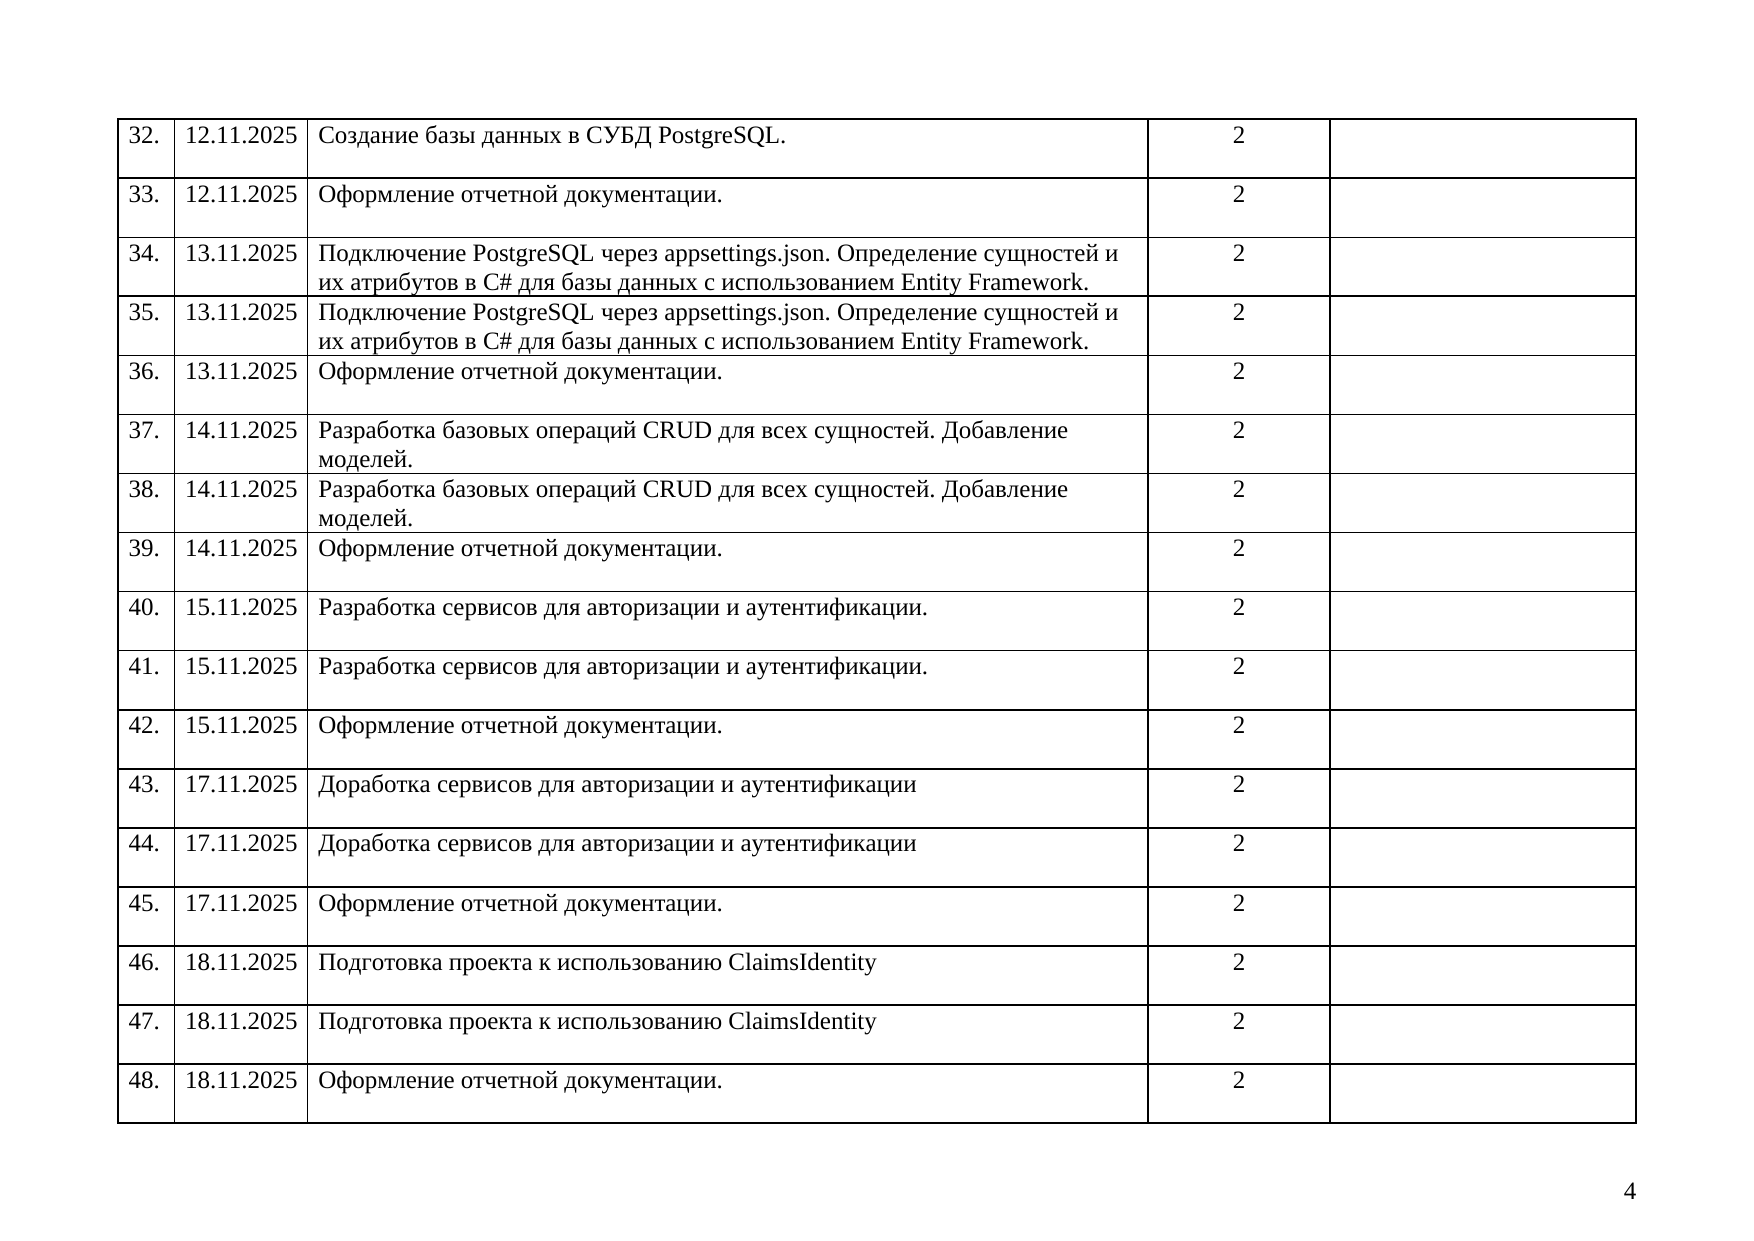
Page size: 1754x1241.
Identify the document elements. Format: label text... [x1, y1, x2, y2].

table_cell [119, 120, 174, 177]
table_cell [119, 1065, 174, 1122]
table_cell 12.11.2025 [175, 179, 307, 236]
table_cell Подготовка проекта к использованию ClaimsIdentity [308, 947, 1147, 1004]
table_cell [1331, 947, 1635, 1004]
table_cell 15.11.2025 [175, 651, 307, 709]
table_cell 18.11.2025 [175, 1065, 307, 1122]
table_cell Подготовка проекта к использованию ClaimsIdentity [308, 1006, 1147, 1063]
table_cell Оформление отчетной документации. [308, 888, 1147, 945]
table_cell Доработка сервисов для авторизации и аутентификации [308, 770, 1147, 827]
table_cell [1331, 1065, 1635, 1122]
table_cell [1331, 297, 1635, 354]
table_cell [1331, 829, 1635, 886]
table_cell Оформление отчетной документации. [308, 179, 1147, 236]
table_cell 15.11.2025 [175, 592, 307, 650]
table_cell [1331, 651, 1635, 709]
table_cell [119, 829, 174, 886]
table_cell [119, 415, 174, 473]
table_cell Разработка сервисов для авторизации и аутентификации. [308, 651, 1147, 709]
table_cell [1331, 415, 1635, 473]
table_cell 13.11.2025 [175, 238, 307, 295]
table_cell 2 [1149, 770, 1329, 827]
table_cell [1331, 474, 1635, 532]
table_cell [1331, 711, 1635, 768]
table_cell [119, 651, 174, 709]
table_cell [119, 1006, 174, 1063]
table_cell Разработка сервисов для авторизации и аутентификации. [308, 592, 1147, 650]
table_cell 18.11.2025 [175, 1006, 307, 1063]
table_cell [119, 238, 174, 295]
table_cell [119, 297, 174, 354]
table_cell 13.11.2025 [175, 297, 307, 354]
table_cell 2 [1149, 1006, 1329, 1063]
table_cell 2 [1149, 947, 1329, 1004]
table_cell 2 [1149, 474, 1329, 532]
table_cell [119, 533, 174, 591]
table_cell 17.11.2025 [175, 829, 307, 886]
table_cell 17.11.2025 [175, 888, 307, 945]
table_cell [119, 474, 174, 532]
table_cell [119, 592, 174, 650]
table_cell [119, 888, 174, 945]
table_cell [1331, 238, 1635, 295]
table_cell 2 [1149, 533, 1329, 591]
table_cell 15.11.2025 [175, 711, 307, 768]
table_cell 2 [1149, 651, 1329, 709]
table_cell Разработка базовых операций CRUD для всех сущностей. Добавление моделей. [308, 474, 1147, 532]
table_cell 18.11.2025 [175, 947, 307, 1004]
table_cell 2 [1149, 179, 1329, 236]
table_cell [1331, 888, 1635, 945]
table_cell Подключение PostgreSQL через appsettings.json. Определение сущностей и их атрибутов в C# для базы данных с использованием Entity Framework. [308, 297, 1147, 354]
table_cell 2 [1149, 888, 1329, 945]
table_cell 13.11.2025 [175, 356, 307, 413]
table_cell [1331, 120, 1635, 177]
table_cell 12.11.2025 [175, 120, 307, 177]
table_cell [119, 947, 174, 1004]
table_cell [1331, 1006, 1635, 1063]
table_cell 2 [1149, 238, 1329, 295]
table_cell [1331, 356, 1635, 413]
table_cell [1331, 592, 1635, 650]
table_cell 2 [1149, 1065, 1329, 1122]
table_cell [1331, 770, 1635, 827]
table_cell 2 [1149, 415, 1329, 473]
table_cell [308, 120, 1147, 177]
table_cell [119, 179, 174, 236]
table_cell 14.11.2025 [175, 533, 307, 591]
table_cell 2 [1149, 356, 1329, 413]
table_cell Оформление отчетной документации. [308, 356, 1147, 413]
table_cell 14.11.2025 [175, 474, 307, 532]
table_cell 2 [1149, 829, 1329, 886]
table_cell [119, 770, 174, 827]
table_cell Подключение PostgreSQL через appsettings.json. Определение сущностей и их атрибутов в C# для базы данных с использованием Entity Framework. [308, 238, 1147, 295]
table_cell Оформление отчетной документации. [308, 1065, 1147, 1122]
table_cell 2 [1149, 297, 1329, 354]
table_cell Доработка сервисов для авторизации и аутентификации [308, 829, 1147, 886]
table_cell Оформление отчетной документации. [308, 533, 1147, 591]
table_cell [119, 356, 174, 413]
table_cell 2 [1149, 592, 1329, 650]
table_cell [119, 711, 174, 768]
table_cell 17.11.2025 [175, 770, 307, 827]
table_cell 2 [1149, 120, 1329, 177]
table_cell Разработка базовых операций CRUD для всех сущностей. Добавление моделей. [308, 415, 1147, 473]
table_cell Оформление отчетной документации. [308, 711, 1147, 768]
table_cell [1331, 179, 1635, 236]
table_cell 2 [1149, 711, 1329, 768]
table_cell 14.11.2025 [175, 415, 307, 473]
table_cell [1331, 533, 1635, 591]
